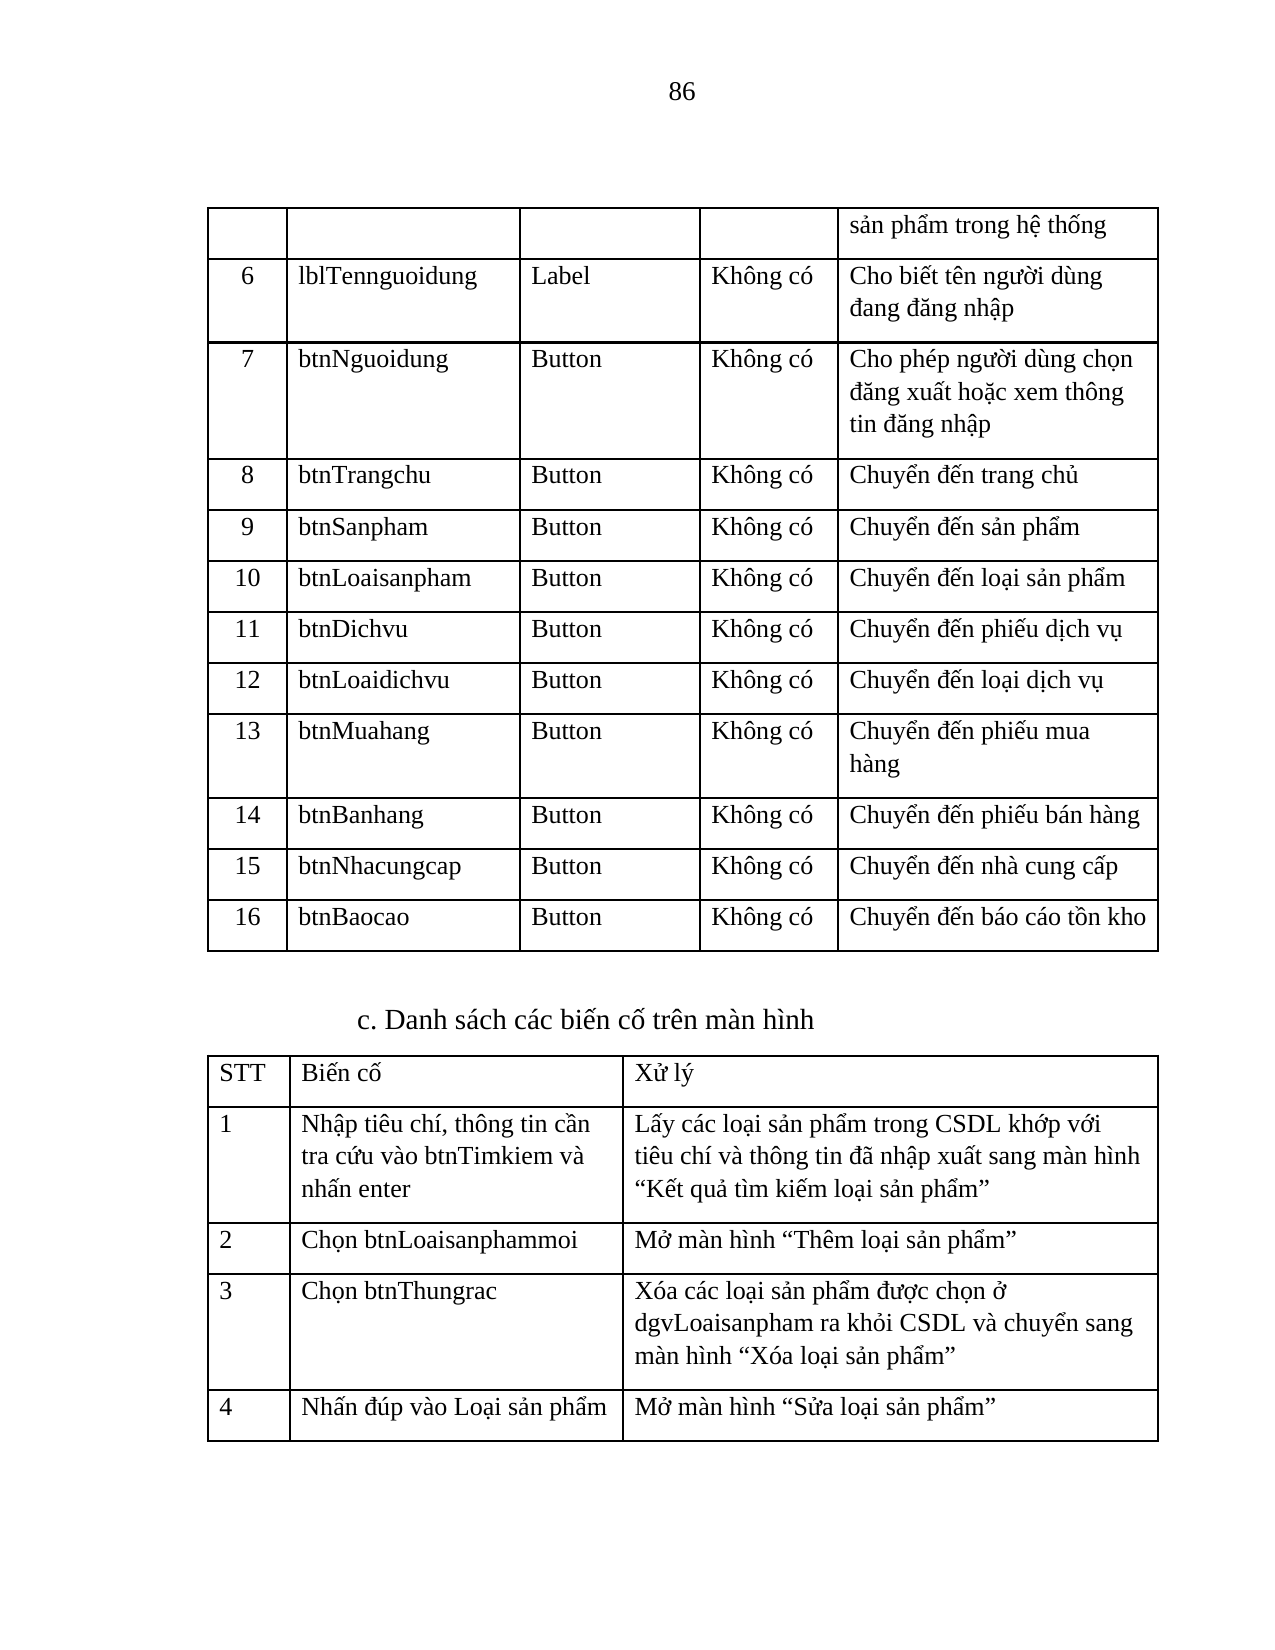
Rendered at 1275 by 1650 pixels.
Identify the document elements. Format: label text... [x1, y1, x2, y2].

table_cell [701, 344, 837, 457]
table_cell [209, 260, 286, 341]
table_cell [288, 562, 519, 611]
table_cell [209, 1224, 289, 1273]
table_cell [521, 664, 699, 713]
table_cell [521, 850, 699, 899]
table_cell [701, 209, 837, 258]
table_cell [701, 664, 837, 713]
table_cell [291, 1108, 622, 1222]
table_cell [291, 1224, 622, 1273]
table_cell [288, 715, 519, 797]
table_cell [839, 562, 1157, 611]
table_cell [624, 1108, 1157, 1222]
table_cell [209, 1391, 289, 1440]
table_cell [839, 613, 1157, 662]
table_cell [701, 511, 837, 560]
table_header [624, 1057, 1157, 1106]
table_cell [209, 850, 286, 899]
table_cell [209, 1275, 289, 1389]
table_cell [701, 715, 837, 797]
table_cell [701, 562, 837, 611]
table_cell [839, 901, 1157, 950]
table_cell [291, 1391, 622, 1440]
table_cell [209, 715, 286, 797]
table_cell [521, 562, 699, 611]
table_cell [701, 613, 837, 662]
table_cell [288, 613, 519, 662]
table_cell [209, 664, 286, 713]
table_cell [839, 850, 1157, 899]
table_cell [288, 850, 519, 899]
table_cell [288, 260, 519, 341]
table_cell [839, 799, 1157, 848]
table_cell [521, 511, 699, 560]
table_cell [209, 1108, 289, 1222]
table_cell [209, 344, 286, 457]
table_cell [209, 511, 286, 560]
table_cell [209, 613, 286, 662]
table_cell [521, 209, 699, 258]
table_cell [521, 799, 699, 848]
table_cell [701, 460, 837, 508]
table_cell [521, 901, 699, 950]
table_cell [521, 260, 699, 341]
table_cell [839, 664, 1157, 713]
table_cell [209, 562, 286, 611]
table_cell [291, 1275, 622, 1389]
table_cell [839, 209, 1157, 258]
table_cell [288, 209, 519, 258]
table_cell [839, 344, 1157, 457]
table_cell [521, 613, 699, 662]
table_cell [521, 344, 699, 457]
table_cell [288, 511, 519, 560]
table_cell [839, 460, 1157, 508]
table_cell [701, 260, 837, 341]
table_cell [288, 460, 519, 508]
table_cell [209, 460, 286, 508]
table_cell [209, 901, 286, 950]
text c. Danh sách các biến cố trên màn hình [282, 1002, 1157, 1036]
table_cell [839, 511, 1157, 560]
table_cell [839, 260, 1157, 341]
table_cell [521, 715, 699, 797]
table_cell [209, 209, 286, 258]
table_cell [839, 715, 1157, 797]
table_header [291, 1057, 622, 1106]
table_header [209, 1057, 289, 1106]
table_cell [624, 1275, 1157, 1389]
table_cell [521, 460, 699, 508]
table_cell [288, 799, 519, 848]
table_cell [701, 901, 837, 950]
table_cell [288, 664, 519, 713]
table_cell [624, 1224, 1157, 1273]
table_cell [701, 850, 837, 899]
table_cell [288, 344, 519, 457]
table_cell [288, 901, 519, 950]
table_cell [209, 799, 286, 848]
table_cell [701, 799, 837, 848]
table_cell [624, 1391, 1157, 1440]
